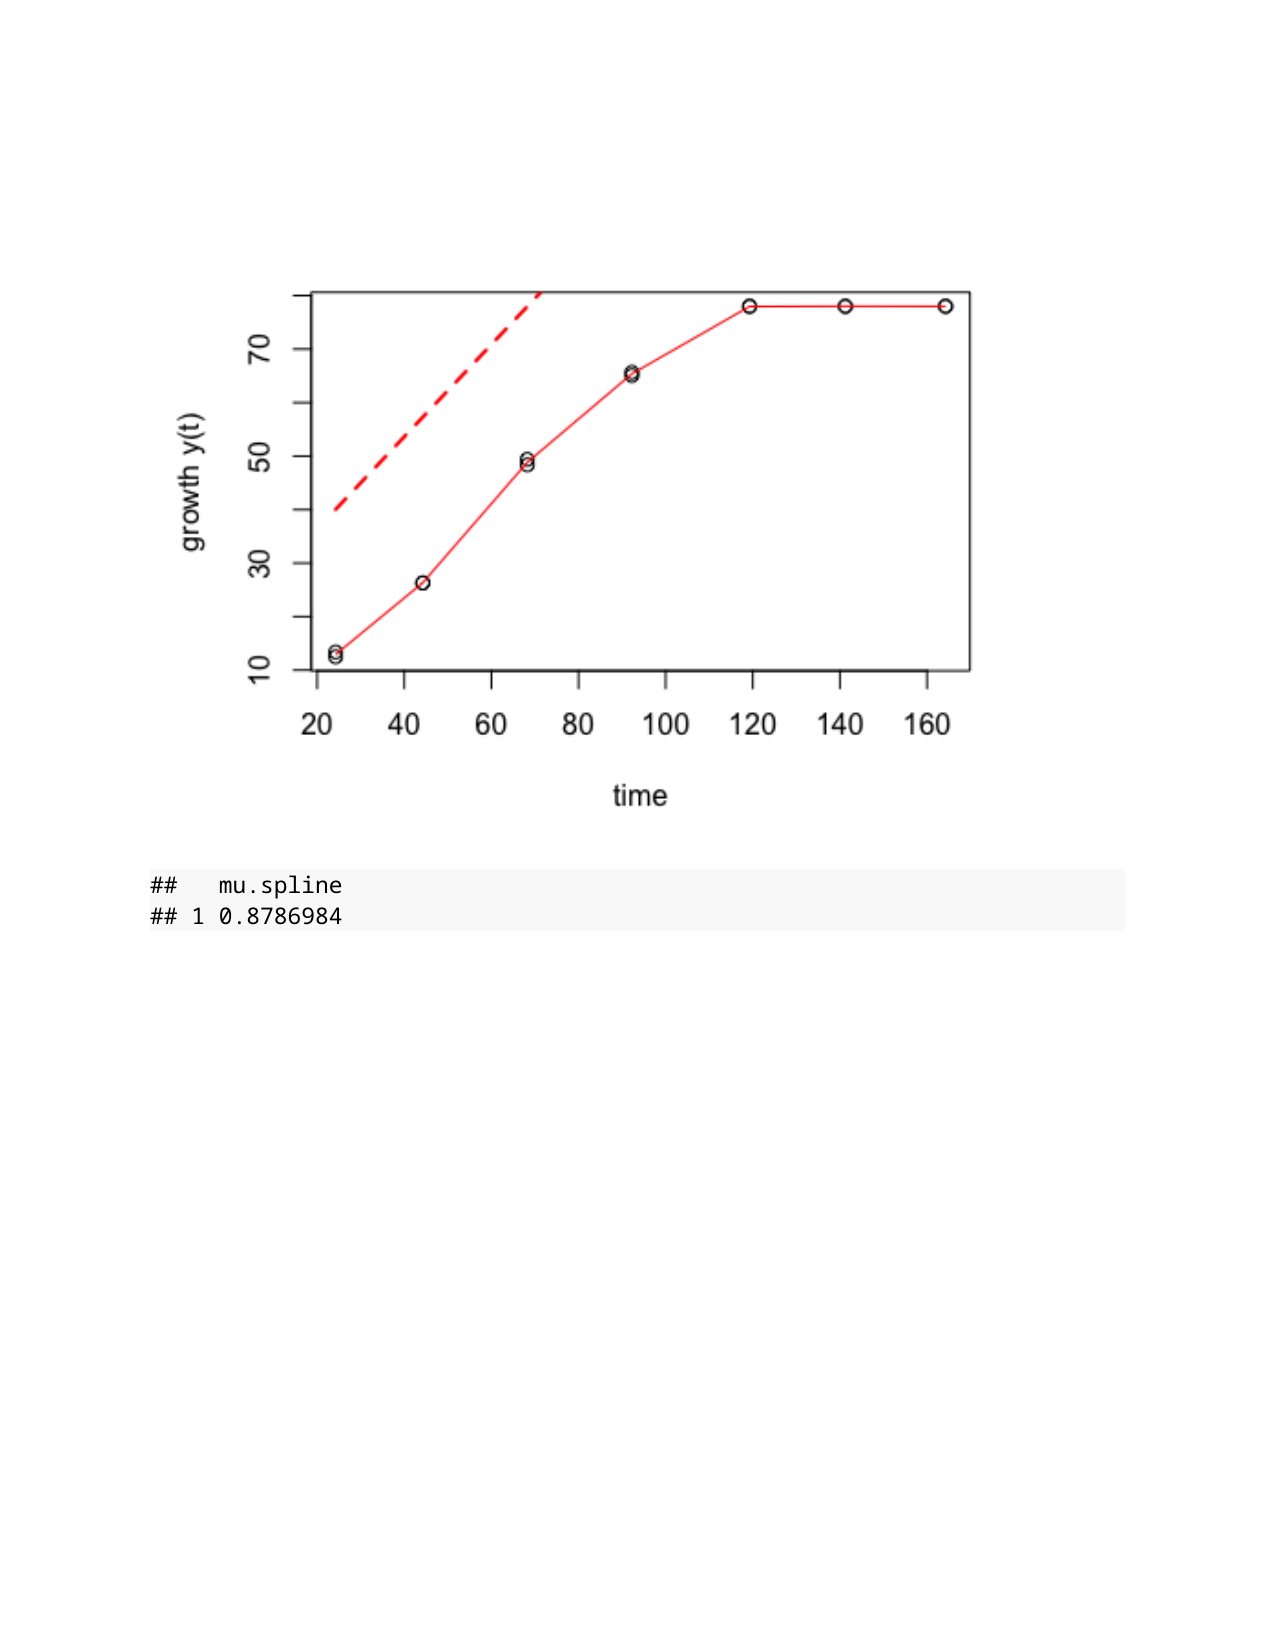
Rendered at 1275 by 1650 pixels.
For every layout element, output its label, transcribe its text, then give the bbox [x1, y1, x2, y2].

picture [168, 150, 1044, 850]
text ## mu.spline ## 1 0.8786984 [150, 869, 1125, 931]
